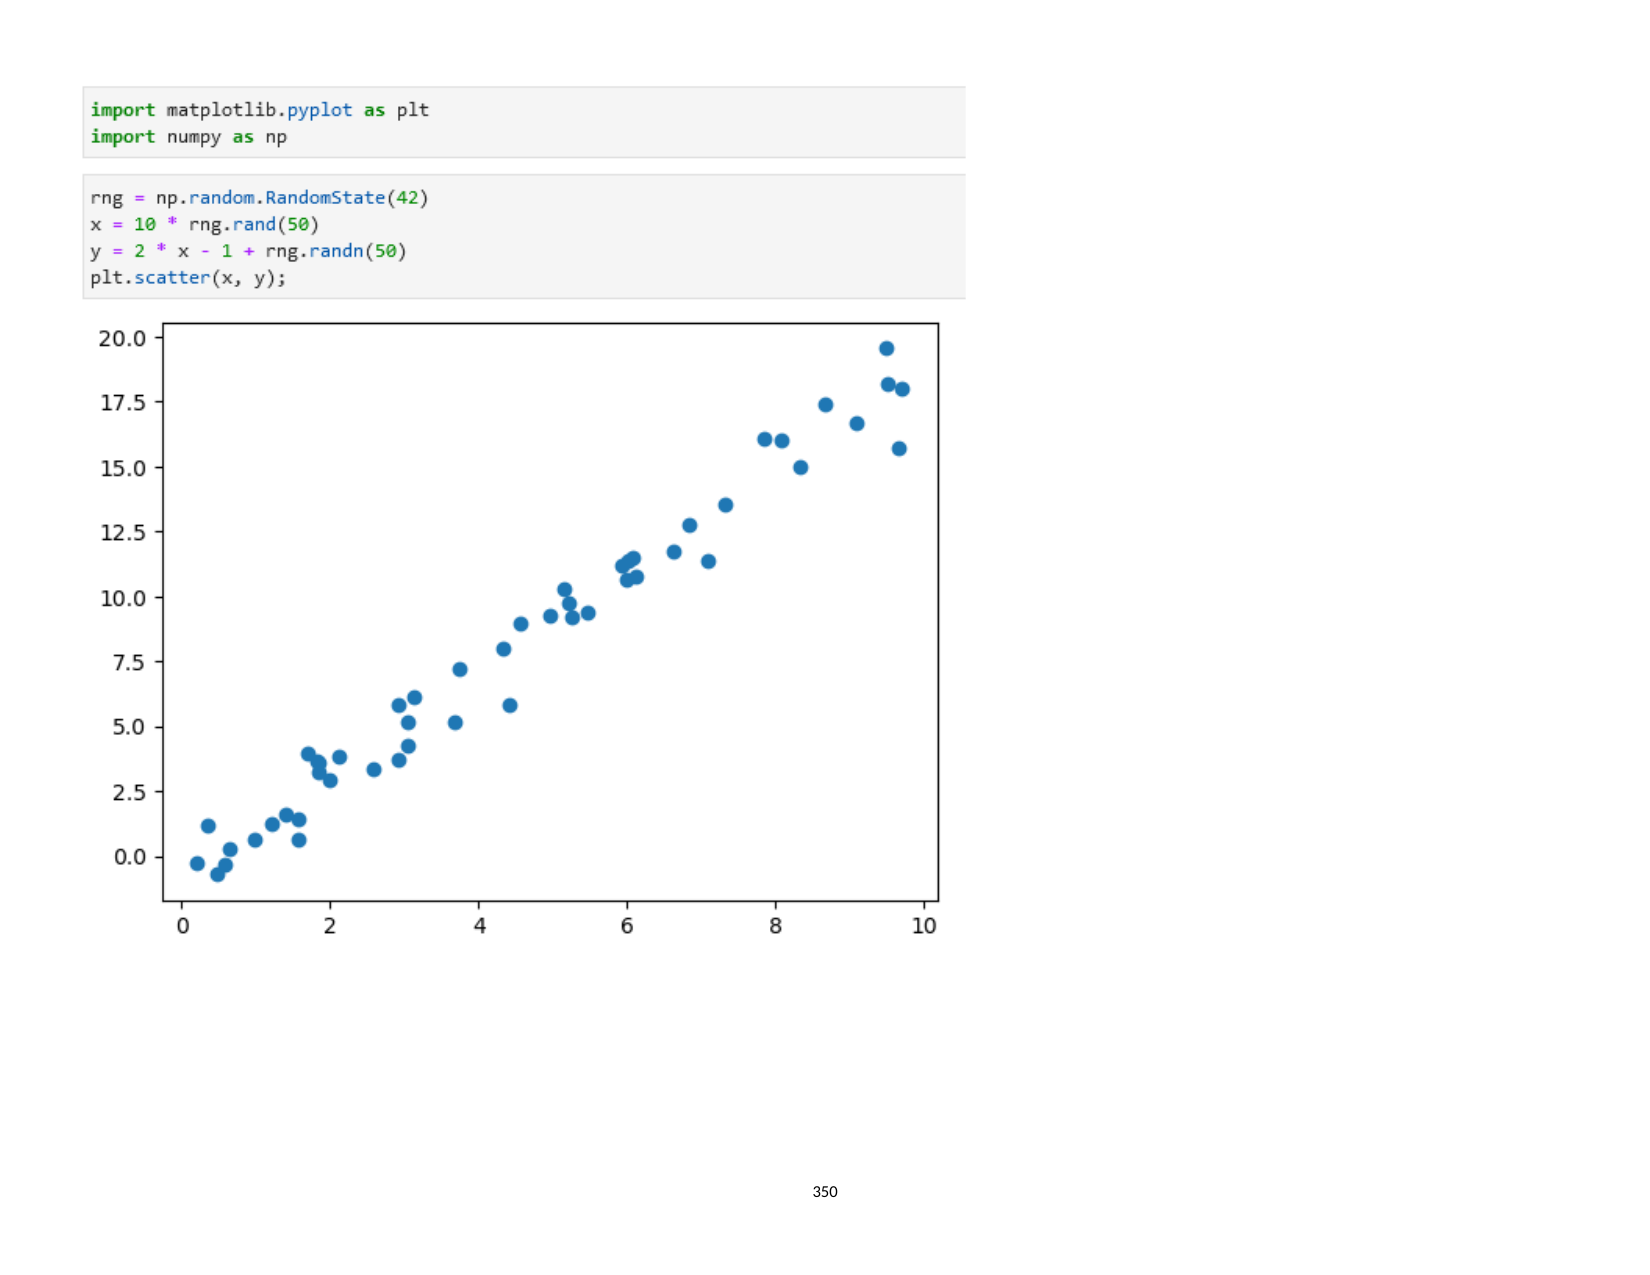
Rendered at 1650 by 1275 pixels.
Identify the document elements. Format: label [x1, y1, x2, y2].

picture [75, 75, 966, 954]
